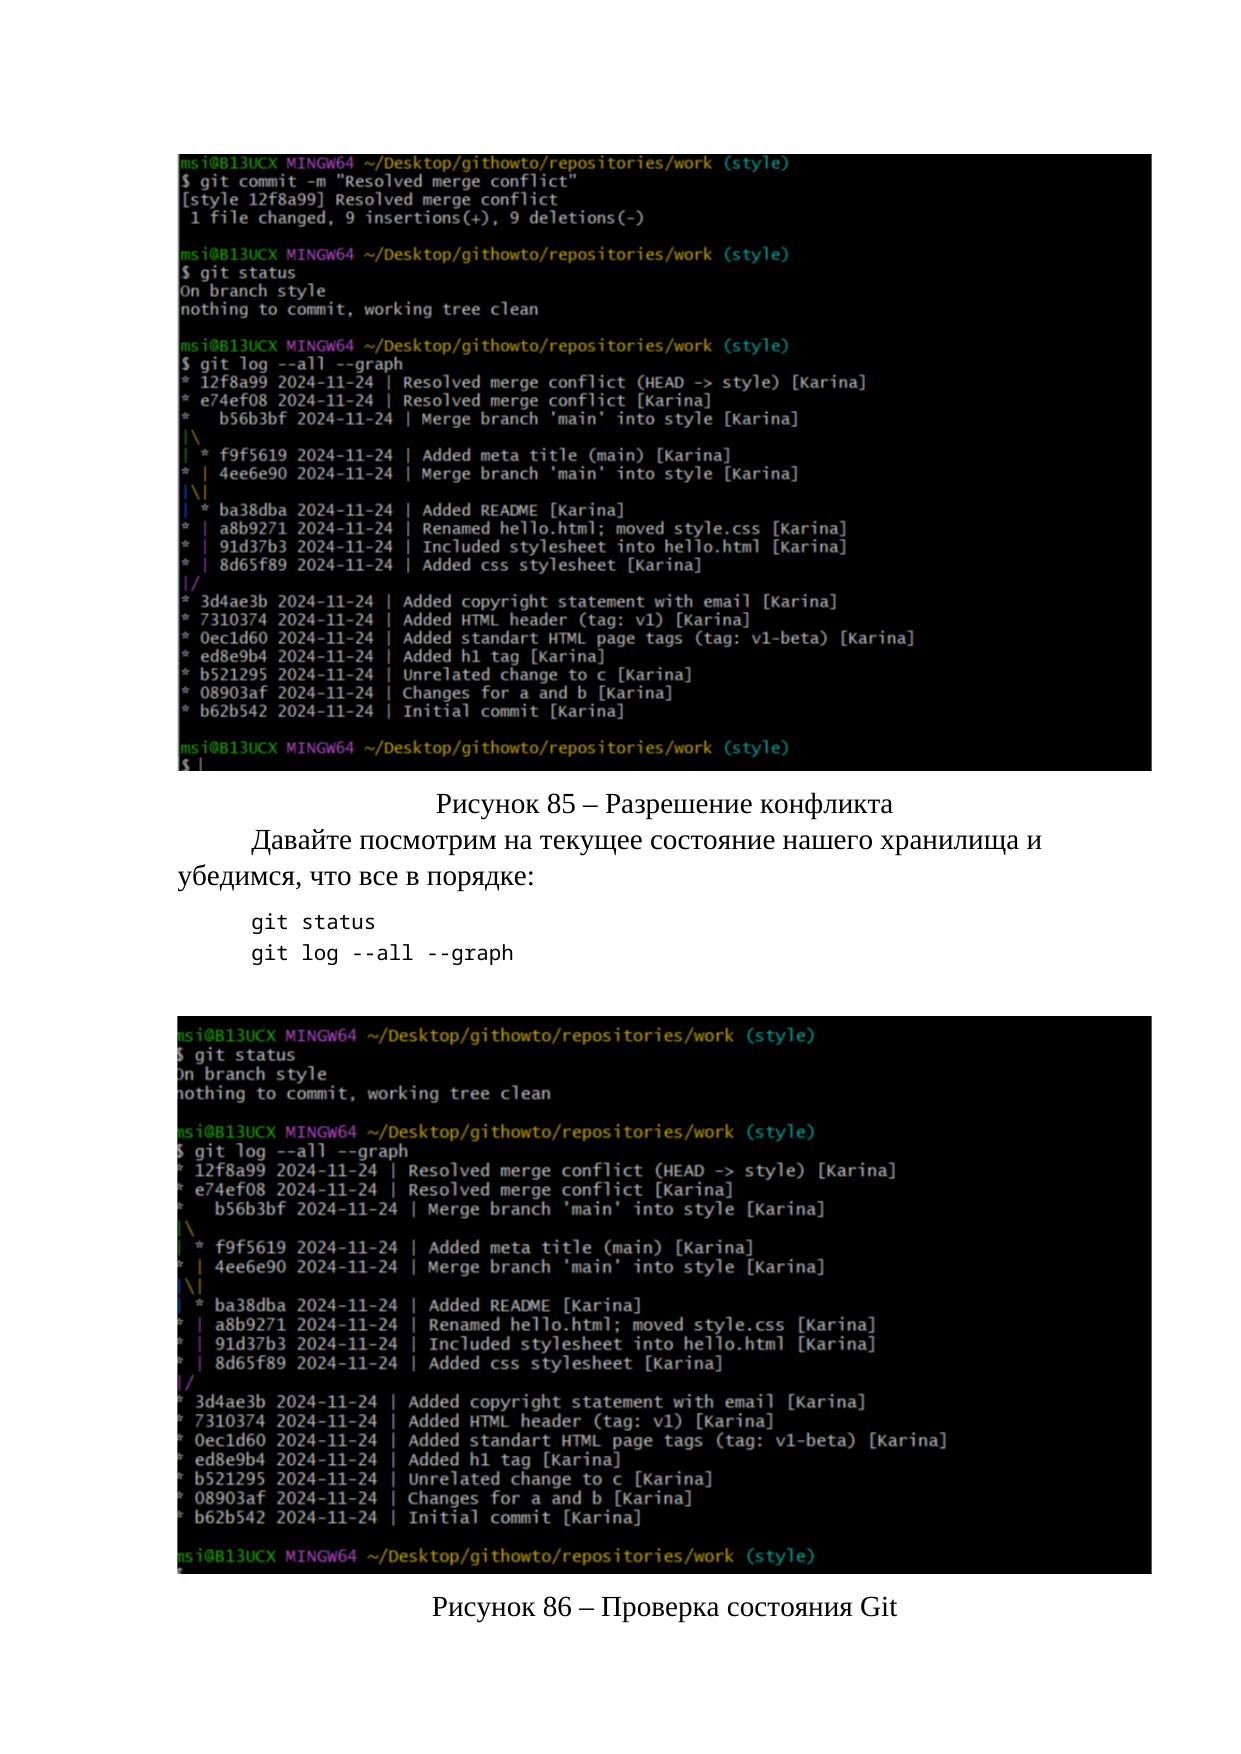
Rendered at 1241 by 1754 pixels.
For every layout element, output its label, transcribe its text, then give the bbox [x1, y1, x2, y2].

text Рисунок 86 – Проверка состояния Git [177, 1589, 1152, 1622]
text git log --all --graph [177, 938, 1152, 966]
picture [177, 154, 1152, 771]
picture [177, 1016, 1152, 1574]
text Рисунок 85 – Разрешение конфликта [177, 786, 1152, 819]
text Давайте посмотрим на текущее состояние нашего хранилища и убедимся, что все в порядке: [177, 822, 1152, 892]
text git status [177, 907, 1152, 935]
